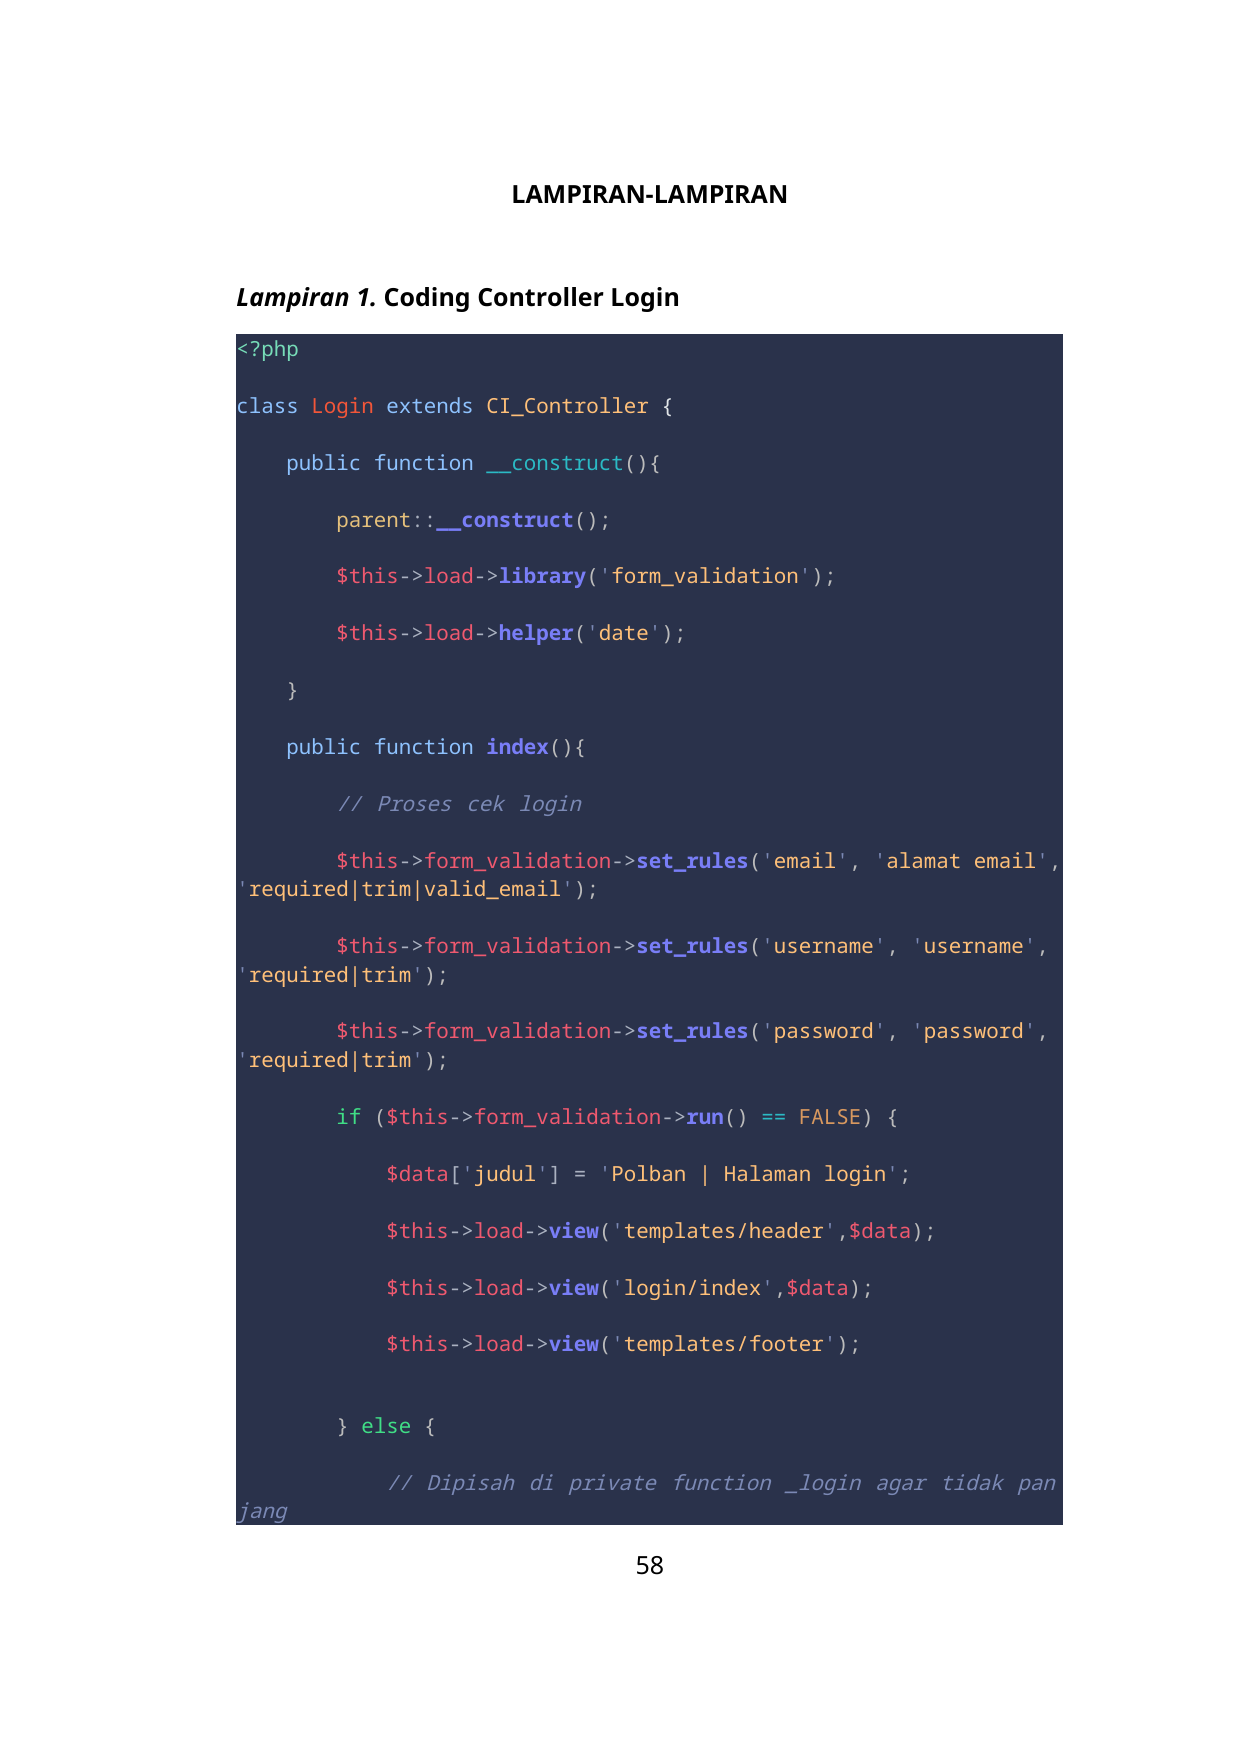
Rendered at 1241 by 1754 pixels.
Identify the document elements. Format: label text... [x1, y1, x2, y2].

text } [236, 675, 1063, 704]
text $this->load->library('form_validation'); [236, 562, 1063, 590]
text $this->form_validation->set_rules('password', 'password', 'required|trim'); [236, 1017, 1063, 1073]
text Lampiran 1. Coding Controller Login [236, 279, 1063, 313]
text $this->load->view('templates/footer'); [236, 1329, 1063, 1358]
text if ($this->form_validation->run() == FALSE) { [236, 1102, 1063, 1130]
text $data['judul'] = 'Polban | Halaman login'; [236, 1159, 1063, 1187]
text parent::__construct(); [236, 505, 1063, 533]
text class Login extends CI_Controller { [236, 391, 1063, 419]
text $this->form_validation->set_rules('email', 'alamat email', 'required|trim|valid_email'); [236, 846, 1063, 903]
text $this->form_validation->set_rules('username', 'username', 'required|trim'); [236, 931, 1063, 988]
text public function __construct(){ [236, 448, 1063, 476]
text LAMPIRAN-LAMPIRAN [236, 177, 1063, 211]
text $this->load->view('login/index',$data); [236, 1273, 1063, 1301]
text $this->load->view('templates/header',$data); [236, 1216, 1063, 1244]
text <?php [236, 334, 1063, 363]
text // Dipisah di private function _login agar tidak panjang [236, 1468, 1063, 1525]
text $this->load->helper('date'); [236, 618, 1063, 647]
text public function index(){ [236, 732, 1063, 761]
text // Proses cek login [236, 789, 1063, 818]
text } else { [236, 1411, 1063, 1440]
